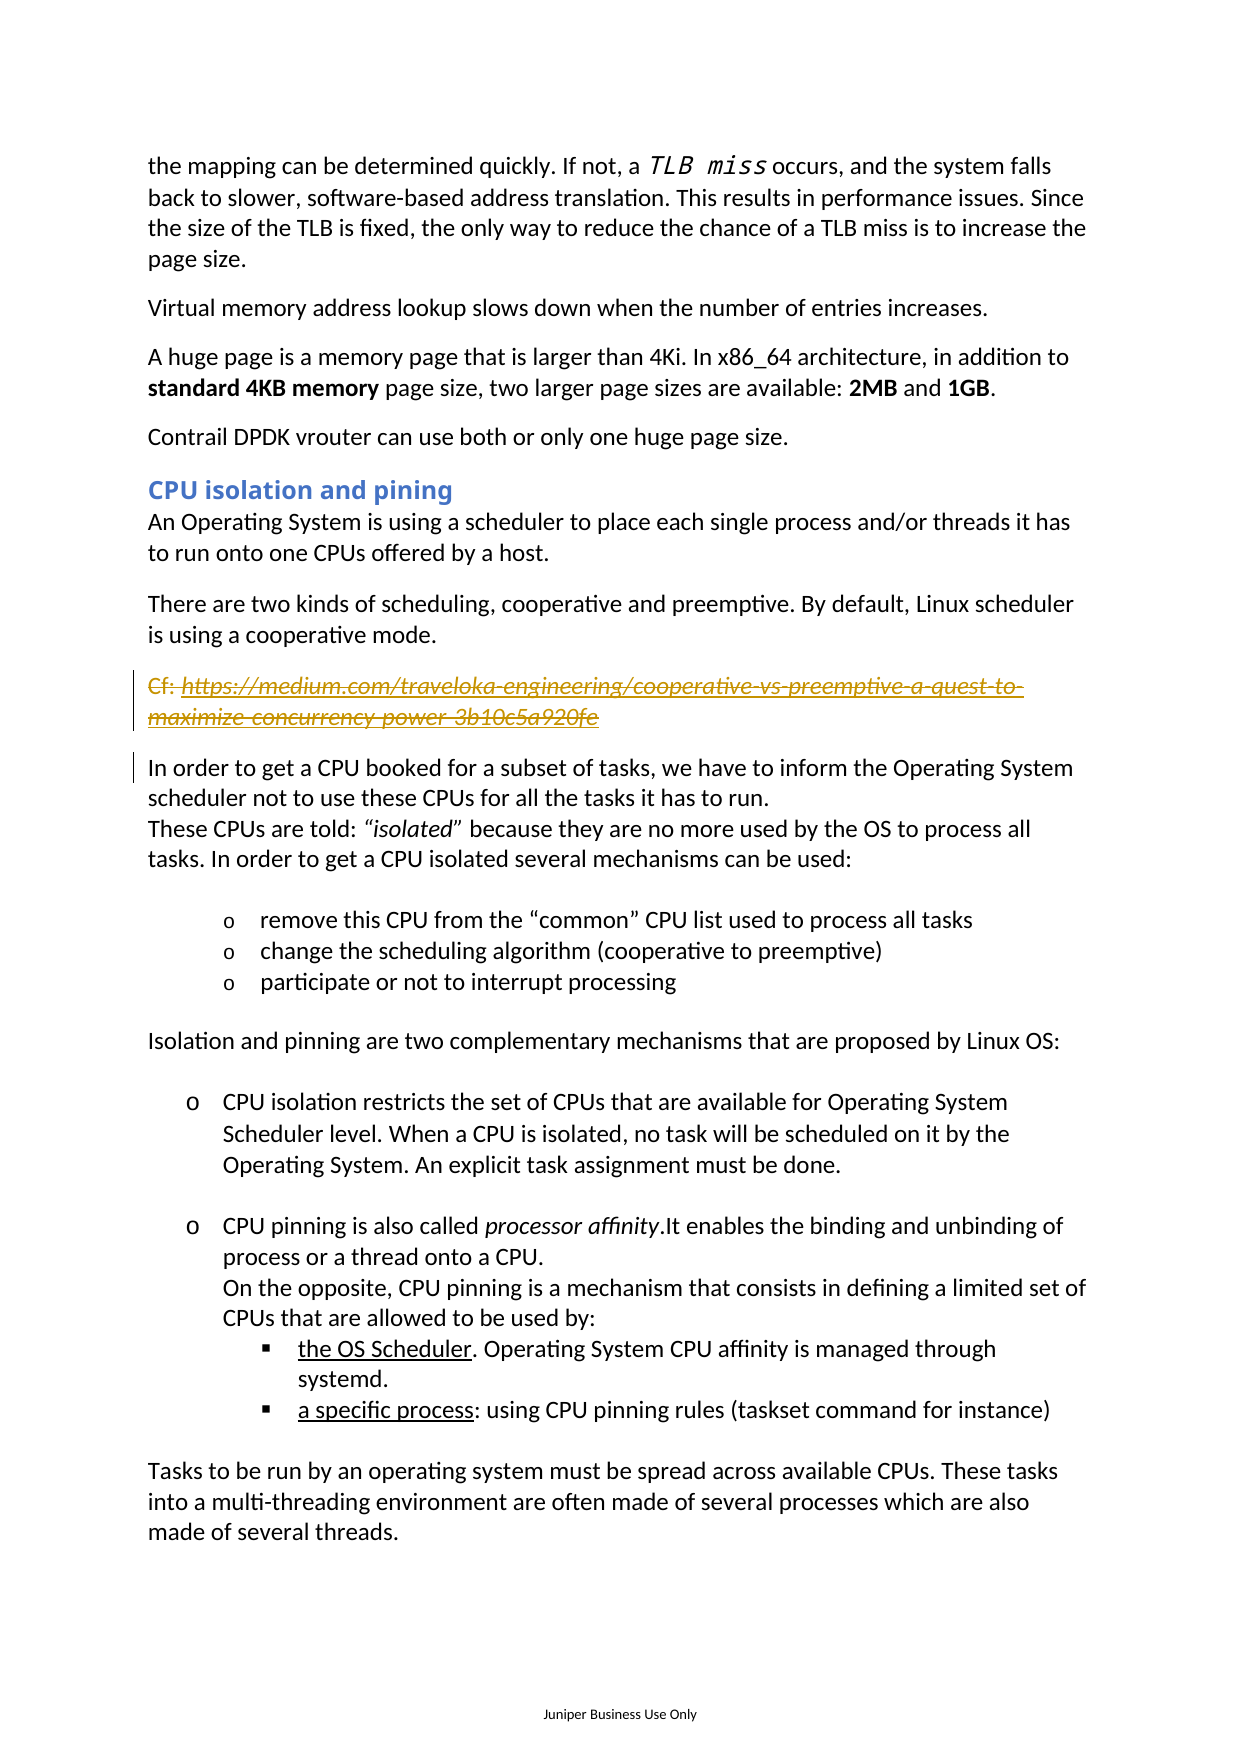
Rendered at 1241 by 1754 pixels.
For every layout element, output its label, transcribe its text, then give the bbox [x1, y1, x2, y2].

list change the scheduling algorithm (cooperative to preemptive) [223, 935, 1093, 966]
list CPU pinning is also called processor affinity.It enables the binding and unbinding of process or a thread onto a CPU. On the opposite, CPU pinning is a mechanism that consists in defining a limited set of CPUs that are allowed to be used by: [185, 1210, 1093, 1333]
list CPU isolation restricts the set of CPUs that are available for Operating System Scheduler level. When a CPU is isolated, no task will be scheduled on it by the Operating System. An explicit task assignment must be done. [185, 1086, 1093, 1179]
list the OS Scheduler. Operating System CPU affinity is managed through systemd. [260, 1333, 1093, 1394]
text These CPUs are told: “isolated” because they are no more used by the OS to process all tasks. In order to get a CPU isolated several mechanisms can be used: [148, 813, 1093, 874]
text There are two kinds of scheduling, cooperative and preemptive. By default, Linux scheduler is using a cooperative mode. [148, 588, 1093, 649]
text Contrail DPDK vrouter can use both or only one huge page size. [148, 421, 1093, 452]
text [148, 148, 1093, 273]
text Virtual memory address lookup slows down when the number of entries increases. [148, 292, 1093, 322]
text Tasks to be run by an operating system must be spread across available CPUs. These tasks into a multi-threading environment are often made of several processes which are also made of several threads. [148, 1455, 1093, 1547]
subtitle CPU isolation and pining [148, 472, 1093, 506]
list a specific process: using CPU pinning rules (taskset command for instance) [260, 1394, 1093, 1425]
text An Operating System is using a scheduler to place each single process and/or threads it has to run onto one CPUs offered by a host. [148, 506, 1093, 567]
text A huge page is a memory page that is larger than 4Ki. In x86_64 architecture, in addition to standard 4KB memory page size, two larger page sizes are available: 2MB and 1GB. [148, 341, 1093, 402]
text Isolation and pinning are two complementary mechanisms that are proposed by Linux OS: [148, 1025, 1093, 1056]
list participate or not to interrupt processing [223, 966, 1093, 996]
text In order to get a CPU booked for a subset of tasks, we have to inform the Operating System scheduler not to use these CPUs for all the tasks it has to run. [148, 752, 1093, 813]
list remove this CPU from the “common” CPU list used to process all tasks [223, 905, 1093, 935]
